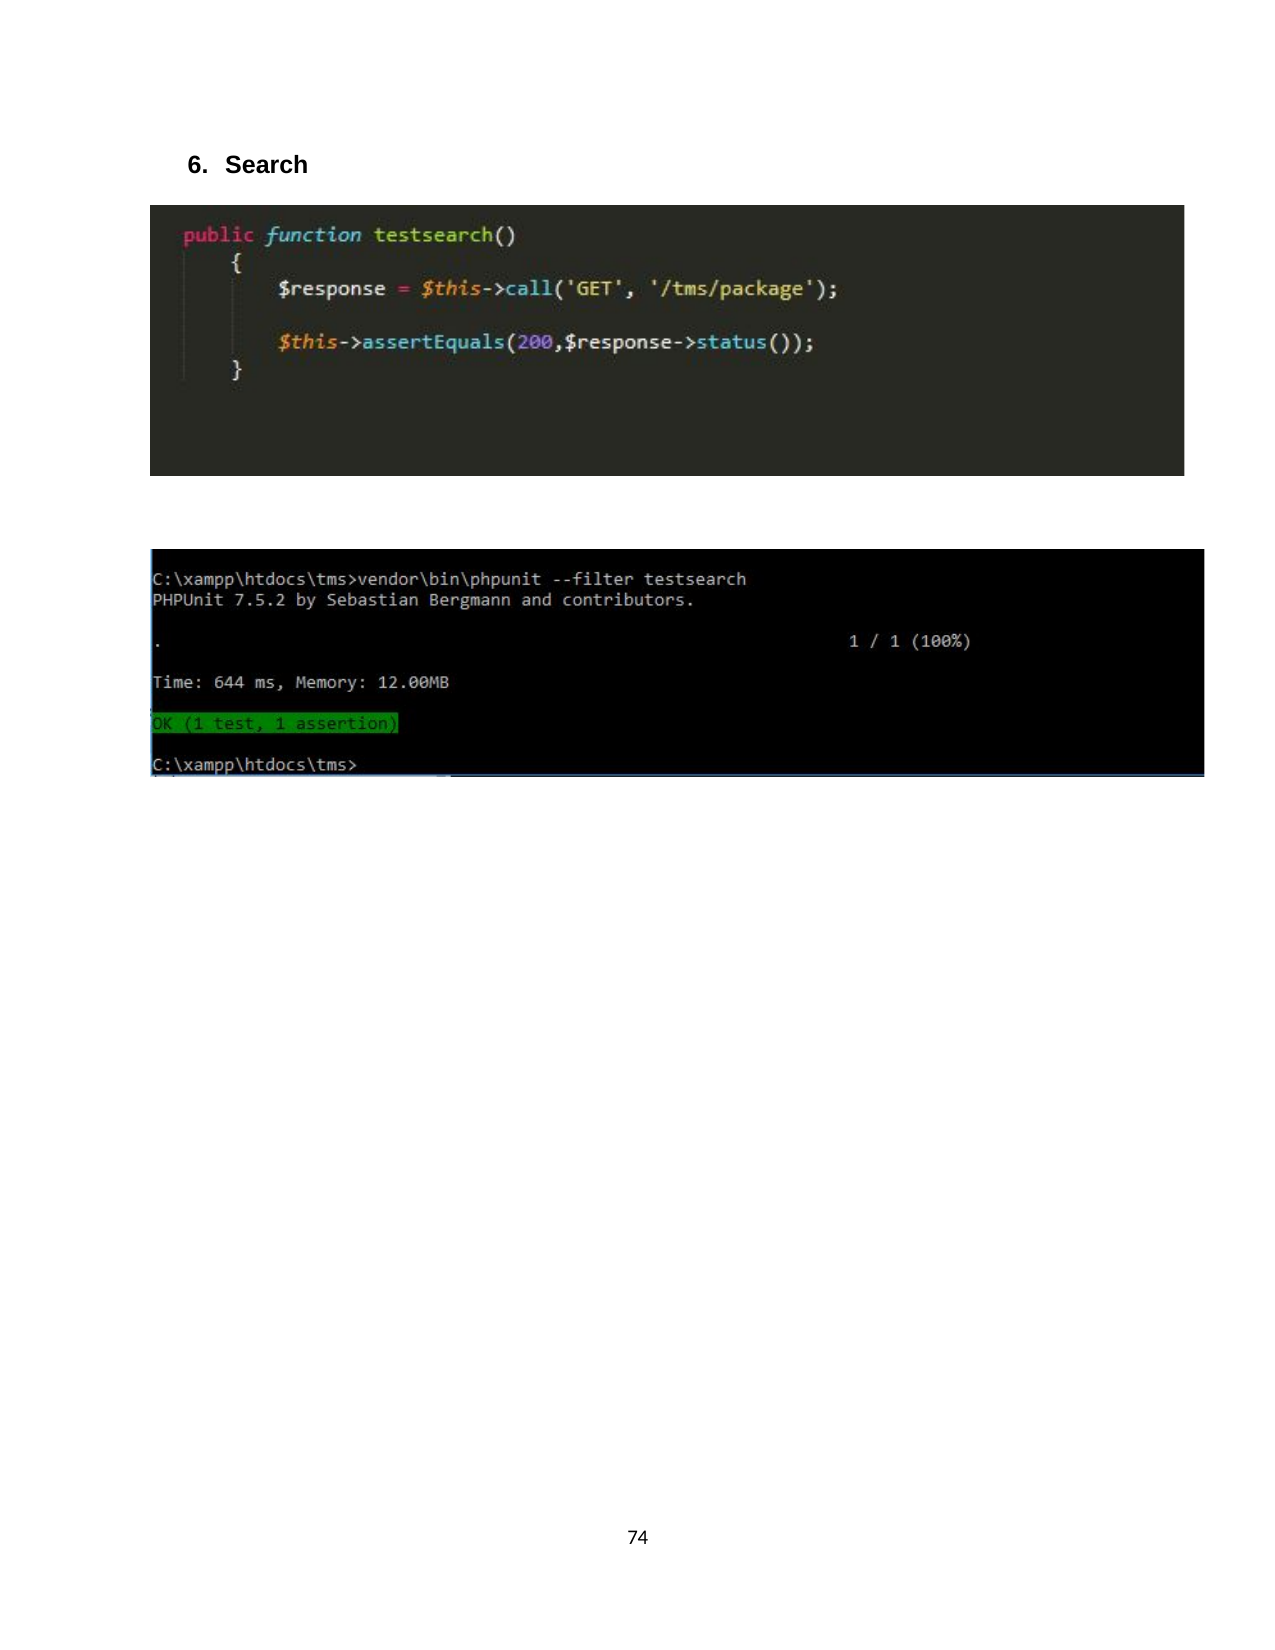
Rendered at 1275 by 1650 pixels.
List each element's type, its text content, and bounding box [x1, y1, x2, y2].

picture [150, 549, 1205, 777]
list Search [187, 150, 1125, 179]
picture [150, 205, 1185, 476]
